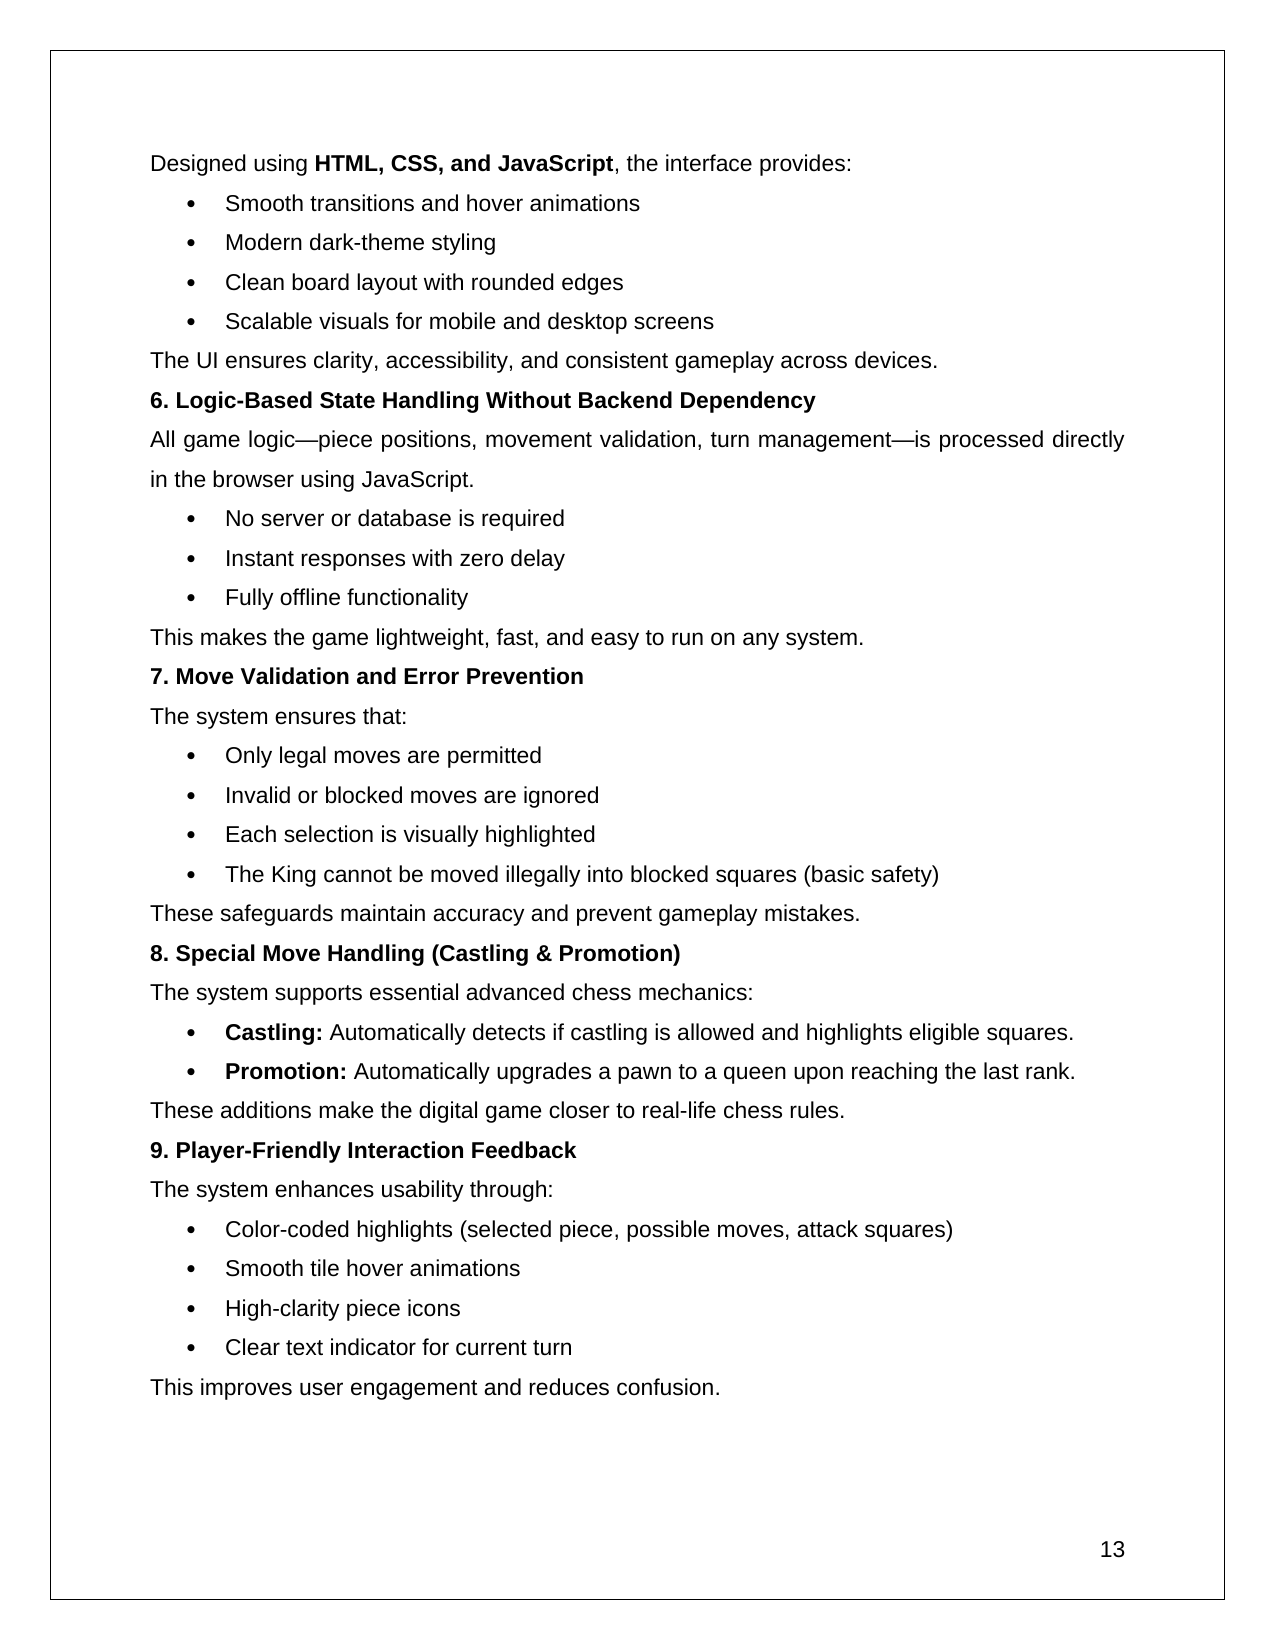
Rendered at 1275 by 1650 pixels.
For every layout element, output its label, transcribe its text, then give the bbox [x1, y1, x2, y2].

list Instant responses with zero delay [187, 545, 1125, 571]
list Clean board layout with rounded edges [187, 268, 1125, 295]
text The UI ensures clarity, accessibility, and consistent gameplay across devices. [150, 347, 1125, 374]
list Color-coded highlights (selected piece, possible moves, attack squares) [187, 1216, 1125, 1242]
text The system enhances usability through: [150, 1176, 1125, 1203]
text This makes the game lightweight, fast, and easy to run on any system. [150, 624, 1125, 650]
text The system supports essential advanced chess mechanics: [150, 979, 1125, 1005]
text 7. Move Validation and Error Prevention [150, 663, 1125, 689]
text 8. Special Move Handling (Castling & Promotion) [150, 939, 1125, 966]
list Promotion: Automatically upgrades a pawn to a queen upon reaching the last rank. [187, 1058, 1125, 1084]
text 6. Logic-Based State Handling Without Backend Dependency [150, 387, 1125, 413]
list Scalable visuals for mobile and desktop screens [187, 308, 1125, 334]
text These safeguards maintain accuracy and prevent gameplay mistakes. [150, 900, 1125, 926]
text 9. Player-Friendly Interaction Feedback [150, 1137, 1125, 1163]
text Designed using HTML, CSS, and JavaScript, the interface provides: [150, 150, 1125, 176]
list Only legal moves are permitted [187, 742, 1125, 768]
list Each selection is visually highlighted [187, 821, 1125, 847]
list Modern dark-theme styling [187, 229, 1125, 255]
list Castling: Automatically detects if castling is allowed and highlights eligible squares. [187, 1018, 1125, 1045]
list Fully offline functionality [187, 584, 1125, 611]
text These additions make the digital game closer to real-life chess rules. [150, 1097, 1125, 1124]
list No server or database is required [187, 505, 1125, 532]
list Clear text indicator for current turn [187, 1334, 1125, 1361]
text The system ensures that: [150, 703, 1125, 729]
list High-clarity piece icons [187, 1295, 1125, 1321]
list Smooth tile hover animations [187, 1255, 1125, 1282]
list Smooth transitions and hover animations [187, 189, 1125, 216]
text This improves user engagement and reduces confusion. [150, 1374, 1125, 1400]
text All game logic—piece positions, movement validation, turn management—is processed directly in the browser using JavaScript. [150, 426, 1125, 492]
list Invalid or blocked moves are ignored [187, 782, 1125, 808]
list The King cannot be moved illegally into blocked squares (basic safety) [187, 861, 1125, 887]
